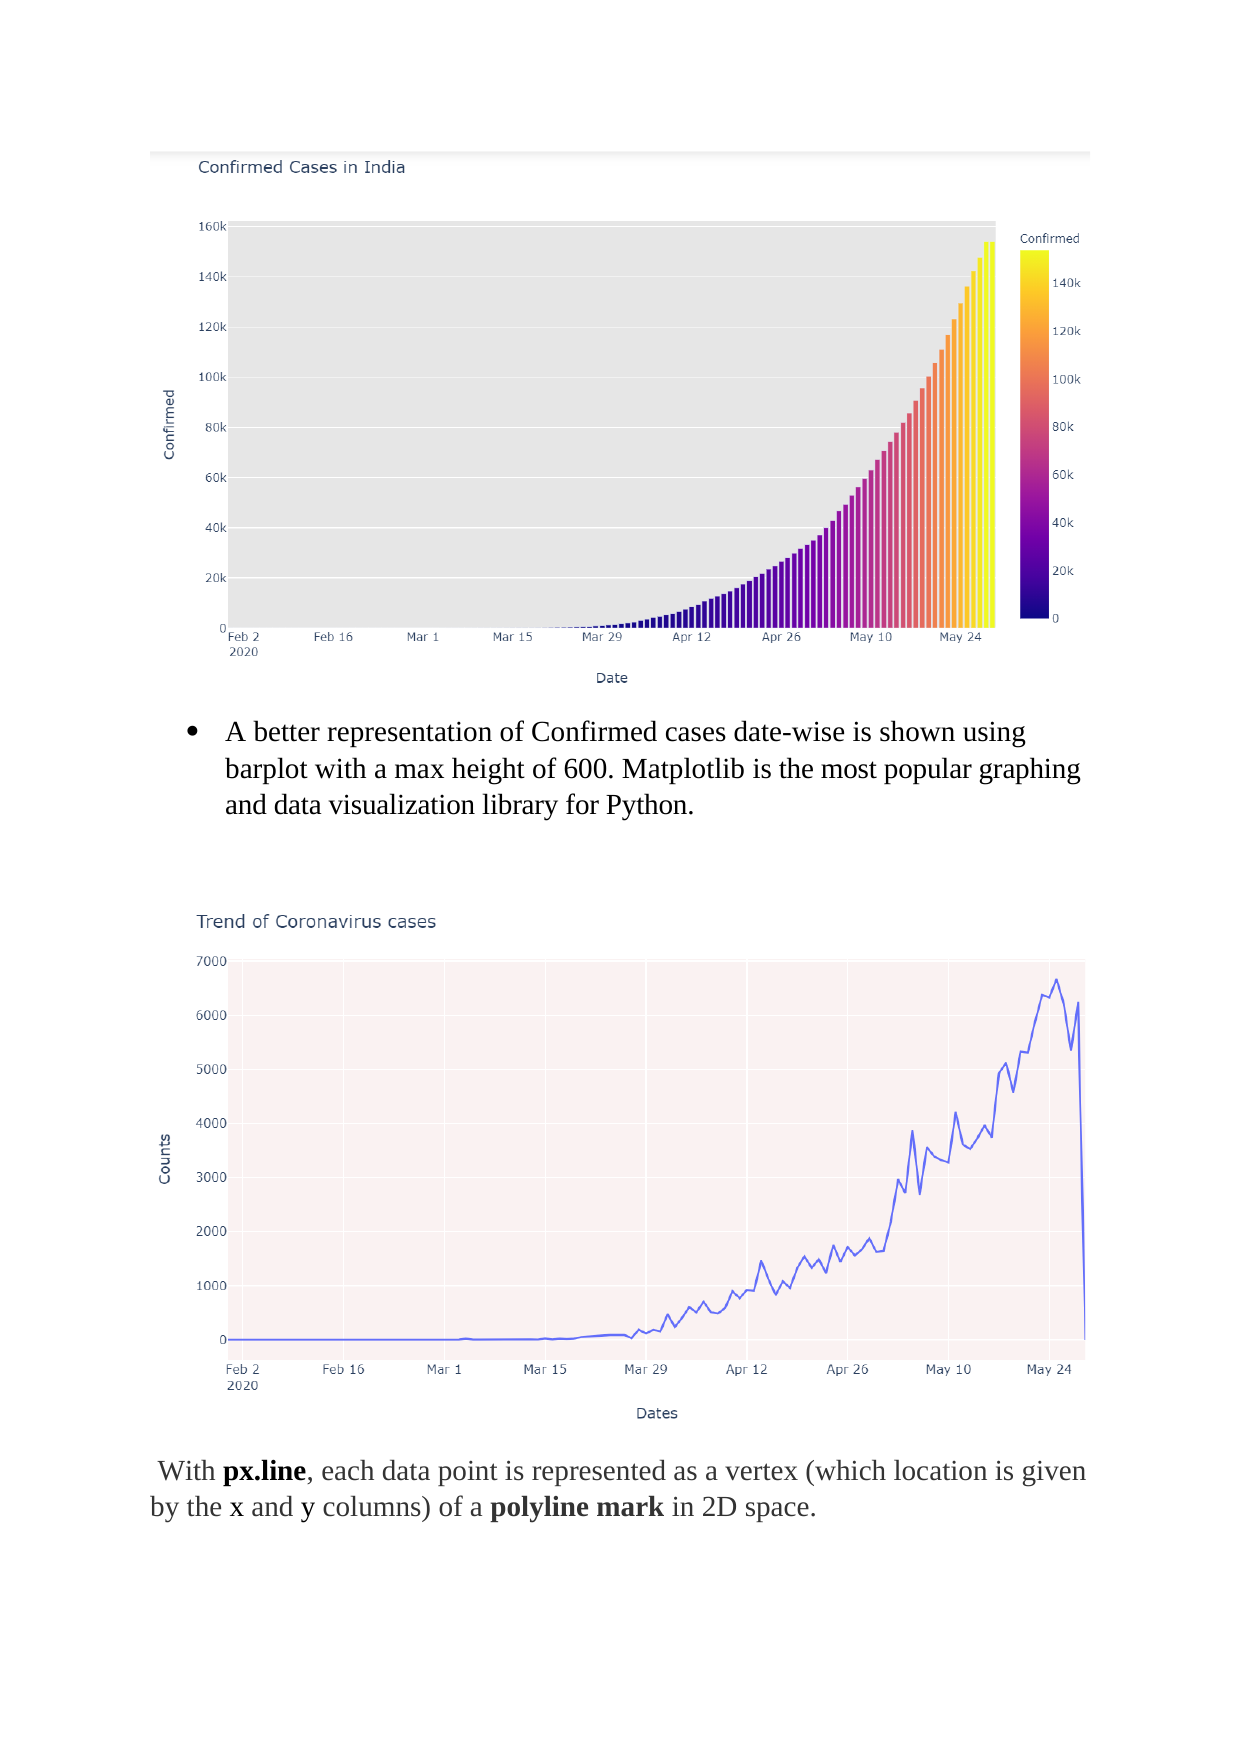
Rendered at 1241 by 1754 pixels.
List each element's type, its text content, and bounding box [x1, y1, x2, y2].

text With px.line, each data point is represented as a vertex (which location is given by the x and y columns) of a polyline mark in 2D space. [150, 1453, 1090, 1523]
list A better representation of Confirmed cases date-wise is shown using barplot with a max height of 600. Matplotlib is the most popular graphing and data visualization library for Python. [187, 714, 1090, 820]
picture [150, 892, 1091, 1435]
picture [150, 150, 1091, 696]
